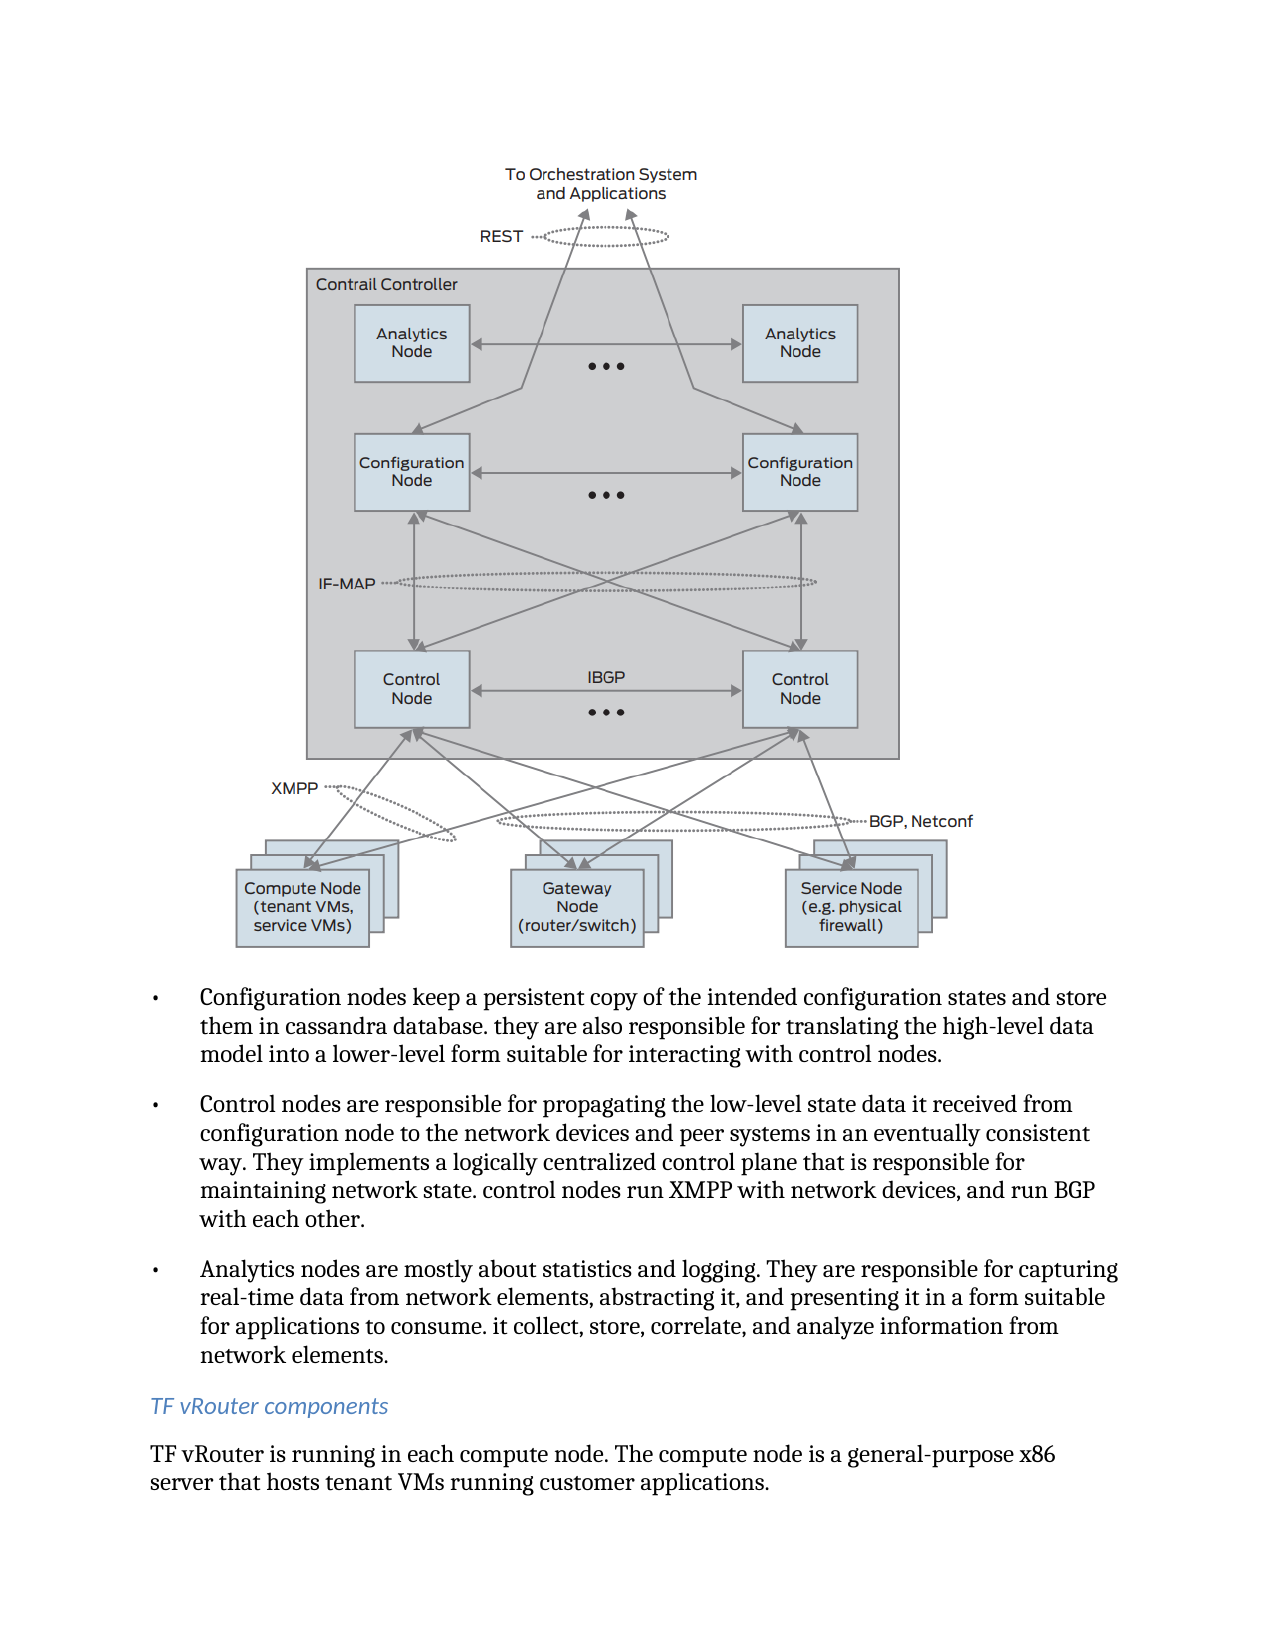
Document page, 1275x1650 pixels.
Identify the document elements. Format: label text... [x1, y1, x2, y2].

list Configuration nodes keep a persistent copy of the intended configuration states and store them in cassandra database. they are also responsible for translating the high-level data model into a lower-level form suitable for interacting with control nodes. [150, 983, 1125, 1069]
picture [168, 150, 1044, 964]
list Control nodes are responsible for propagating the low-level state data it received from configuration node to the network devices and peer systems in an eventually consistent way. They implements a logically centralized control plane that is responsible for maintaining network state. control nodes run XMPP with network devices, and run BGP with each other. [150, 1090, 1125, 1234]
subtitle TF vRouter components [150, 1390, 1125, 1421]
text TF vRouter is running in each compute node. The compute node is a general-purpose x86 server that hosts tenant VMs running customer applications. [150, 1439, 1125, 1497]
list Analytics nodes are mostly about statistics and logging. They are responsible for capturing real-time data from network elements, abstracting it, and presenting it in a form suitable for applications to consume. it collect, store, correlate, and analyze information from network elements. [150, 1254, 1125, 1369]
